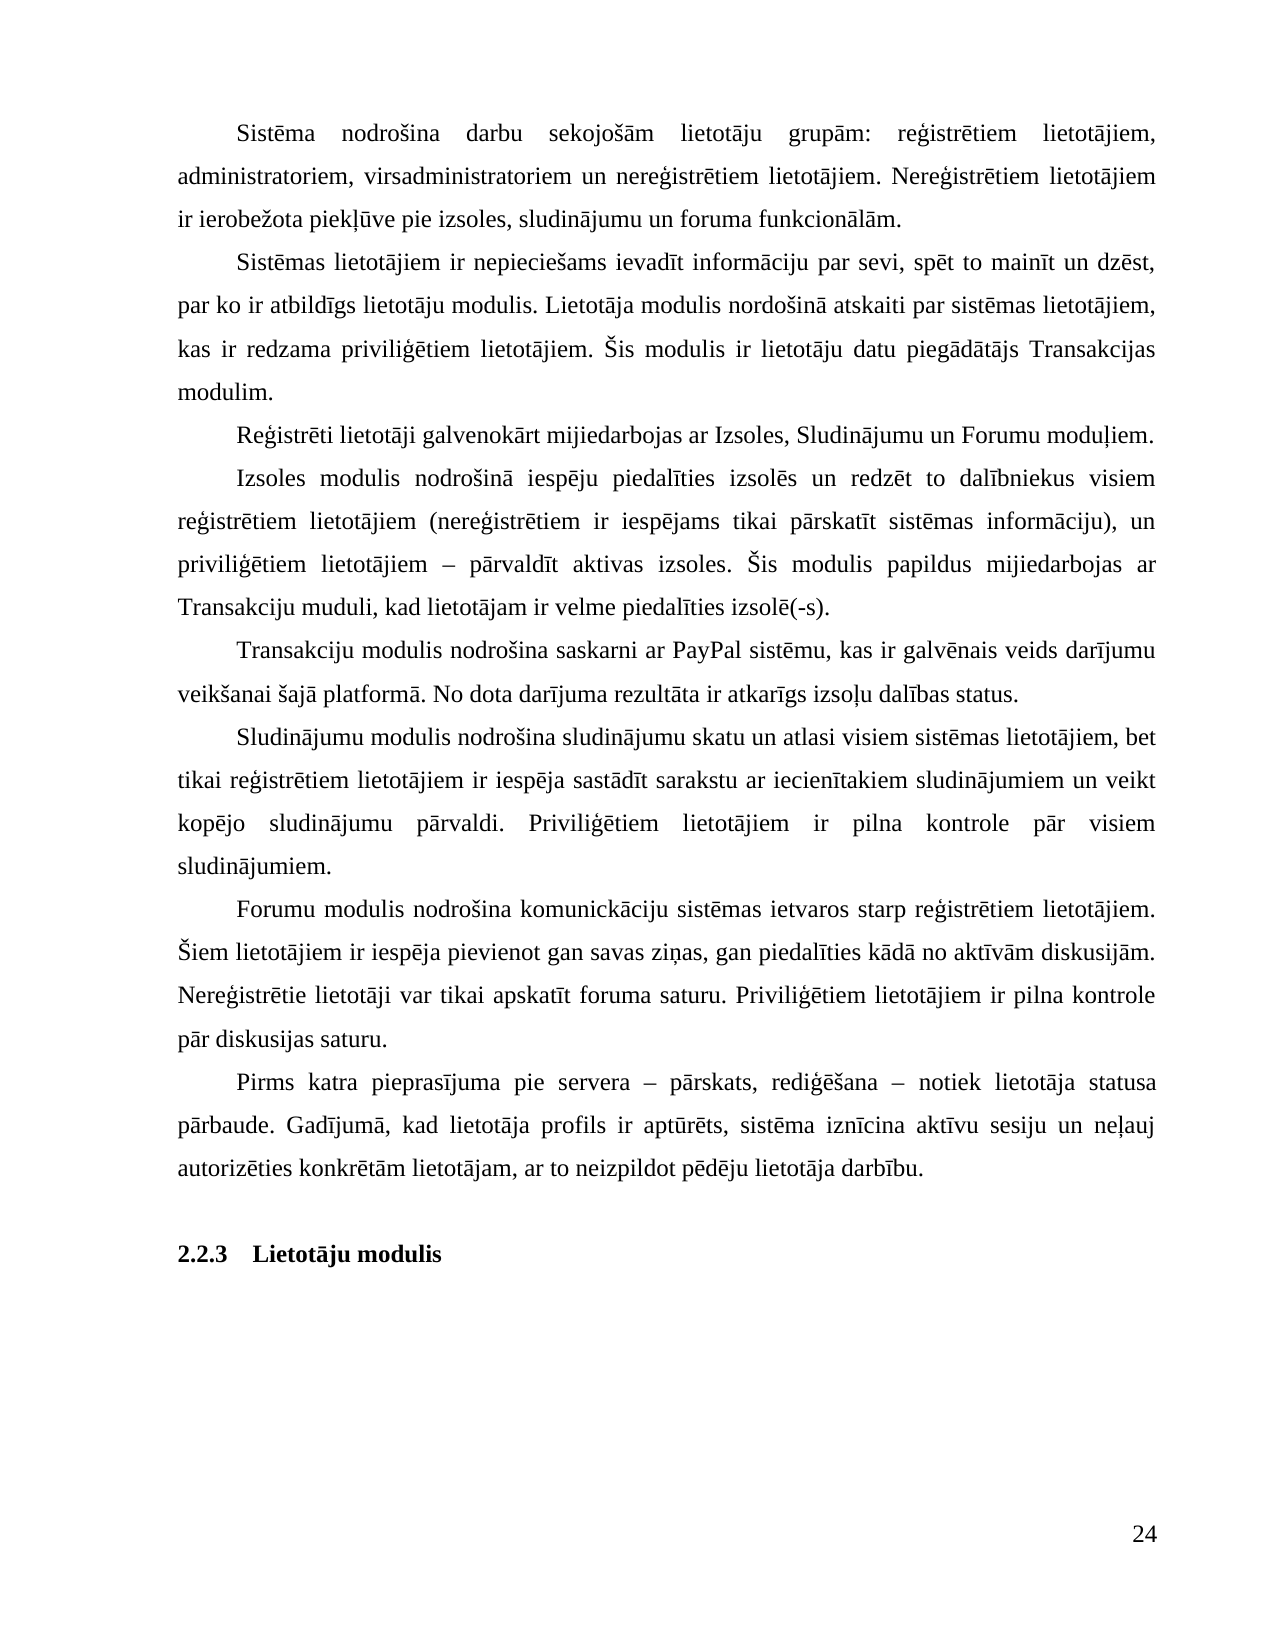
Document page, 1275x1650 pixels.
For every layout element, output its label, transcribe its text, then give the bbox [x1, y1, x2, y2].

text Lietotāju modulis [177, 1239, 1157, 1268]
text Transakciju modulis nodrošina saskarni ar PayPal sistēmu, kas ir galvēnais veids darījumu veikšanai šajā platformā. No dota darījuma rezultāta ir atkarīgs izsoļu dalības status. [177, 636, 1157, 707]
text Sistēmas lietotājiem ir nepieciešams ievadīt informāciju par sevi, spēt to mainīt un dzēst, par ko ir atbildīgs lietotāju modulis. Lietotāja modulis nordošinā atskaiti par sistēmas lietotājiem, kas ir redzama priviliģētiem lietotājiem. Šis modulis ir lietotāju datu piegādātājs Transakcijas modulim. [177, 247, 1157, 406]
text Reģistrēti lietotāji galvenokārt mijiedarbojas ar Izsoles, Sludinājumu un Forumu moduļiem. [177, 420, 1157, 449]
text Forumu modulis nodrošina komunickāciju sistēmas ietvaros starp reģistrētiem lietotājiem. Šiem lietotājiem ir iespēja pievienot gan savas ziņas, gan piedalīties kādā no aktīvām diskusijām. Nereģistrētie lietotāji var tikai apskatīt foruma saturu. Priviliģētiem lietotājiem ir pilna kontrole pār diskusijas saturu. [177, 894, 1157, 1052]
text Sistēma nodrošina darbu sekojošām lietotāju grupām: reģistrētiem lietotājiem, administratoriem, virsadministratoriem un nereģistrētiem lietotājiem. Nereģistrētiem lietotājiem ir ierobežota piekļūve pie izsoles, sludinājumu un foruma funkcionālām. [177, 118, 1157, 233]
text Izsoles modulis nodrošinā iespēju piedalīties izsolēs un redzēt to dalībniekus visiem reģistrētiem lietotājiem (nereģistrētiem ir iespējams tikai pārskatīt sistēmas informāciju), un priviliģētiem lietotājiem – pārvaldīt aktivas izsoles. Šis modulis papildus mijiedarbojas ar Transakciju muduli, kad lietotājam ir velme piedalīties izsolē(-s). [177, 463, 1157, 621]
text Sludinājumu modulis nodrošina sludinājumu skatu un atlasi visiem sistēmas lietotājiem, bet tikai reģistrētiem lietotājiem ir iespēja sastādīt sarakstu ar iecienītakiem sludinājumiem un veikt kopējo sludinājumu pārvaldi. Priviliģētiem lietotājiem ir pilna kontrole pār visiem sludinājumiem. [177, 722, 1157, 880]
text Pirms katra pieprasījuma pie servera – pārskats, rediģēšana – notiek lietotāja statusa pārbaude. Gadījumā, kad lietotāja profils ir aptūrēts, sistēma iznīcina aktīvu sesiju un neļauj autorizēties konkrētām lietotājam, ar to neizpildot pēdēju lietotāja darbību. [177, 1067, 1157, 1182]
